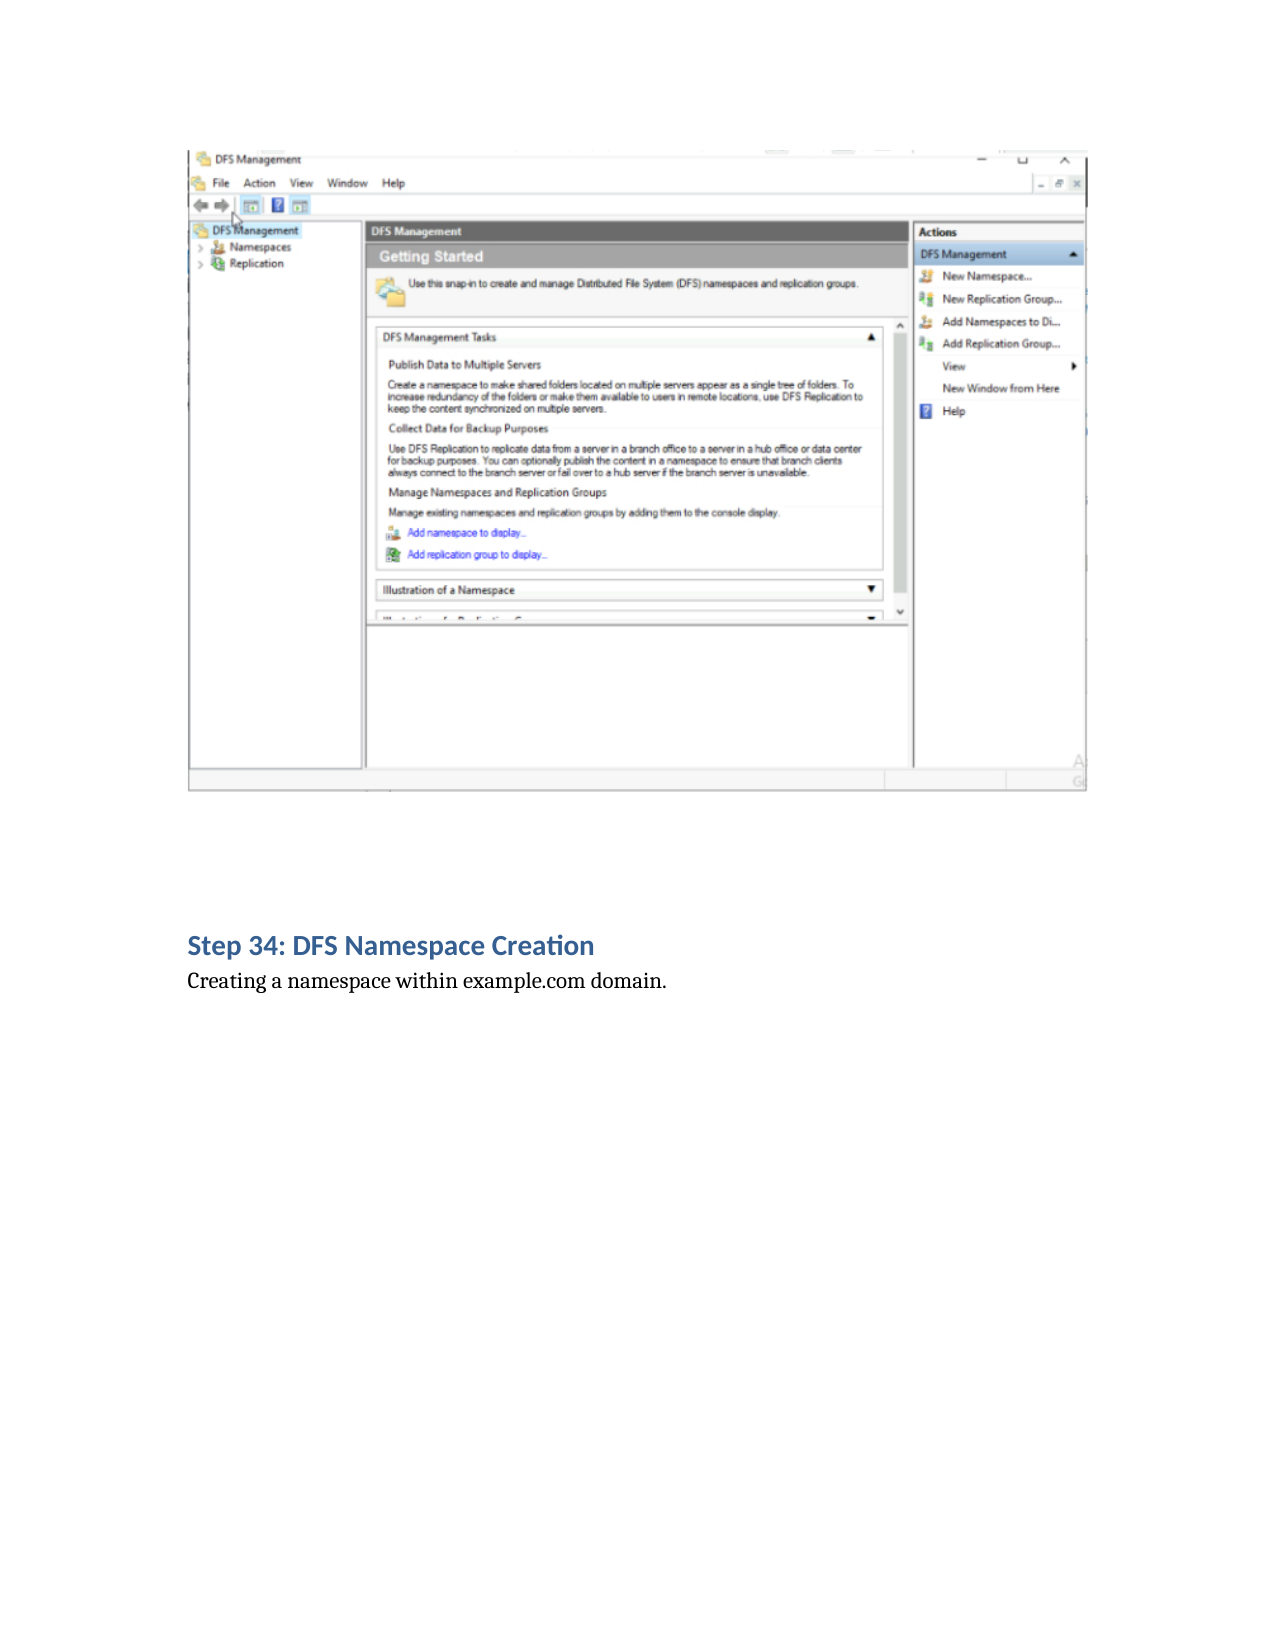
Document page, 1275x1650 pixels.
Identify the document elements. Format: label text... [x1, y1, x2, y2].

text Creating a namespace within example.com domain. [187, 968, 1087, 994]
picture [187, 150, 1088, 792]
subtitle Step 34: DFS Namespace Creation [187, 927, 1087, 962]
